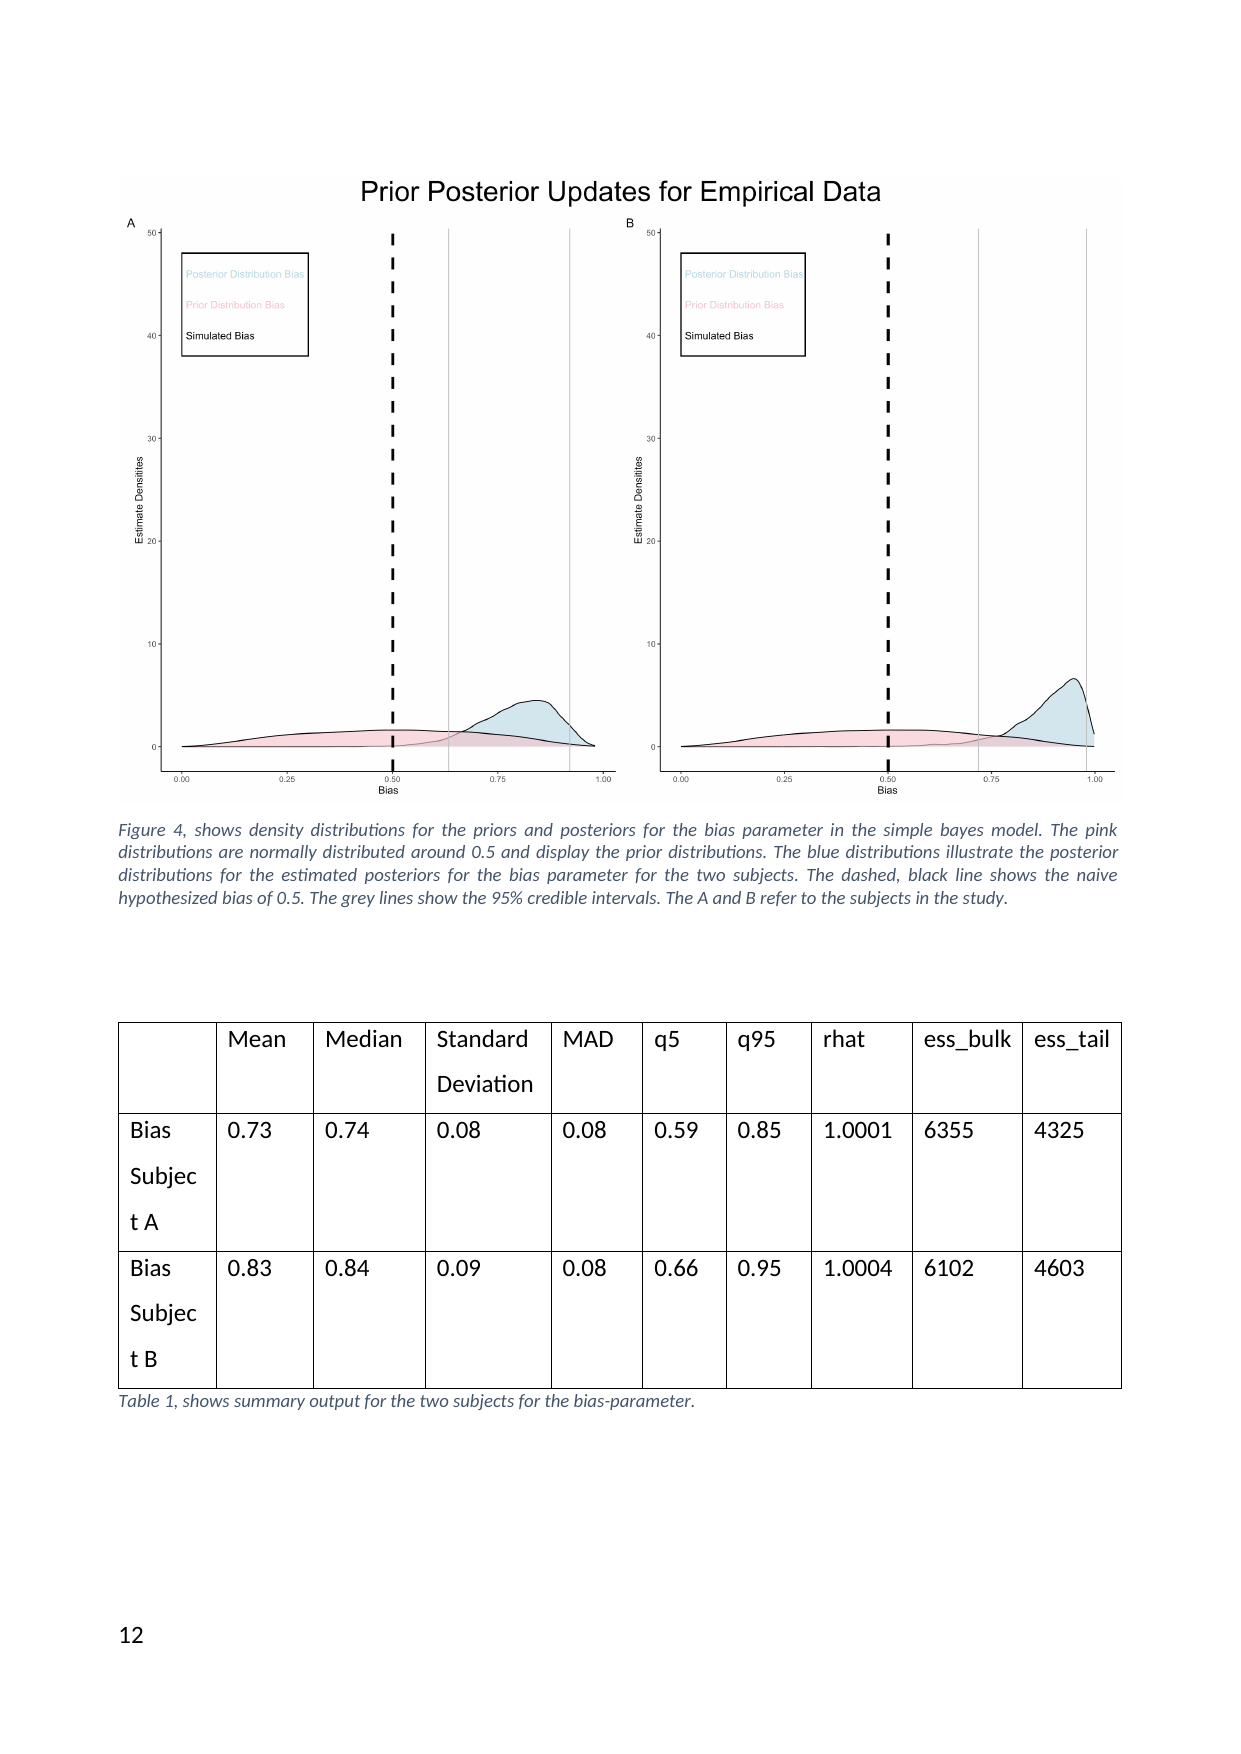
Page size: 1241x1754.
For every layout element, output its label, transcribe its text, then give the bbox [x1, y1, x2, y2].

table_cell 0.08 [426, 1114, 551, 1251]
text Table 1, shows summary output for the two subjects for the bias-parameter. [118, 1389, 1122, 1412]
table_header MAD [552, 1023, 642, 1113]
table_header Mean [217, 1023, 313, 1113]
table_cell 4603 [1023, 1252, 1121, 1388]
table_cell Bias Subject B [119, 1252, 216, 1388]
table_cell 0.74 [314, 1114, 425, 1251]
table_cell 0.95 [727, 1252, 811, 1388]
text Figure 4, shows density distributions for the priors and posteriors for the bias parameter in the simple bayes model. The pink distributions are normally distributed around 0.5 and display the prior distributions. The blue distributions illustrate the posterior distributions for the estimated posteriors for the bias parameter for the two subjects. The dashed, black line shows the naive hypothesized bias of 0.5. The grey lines show the 95% credible intervals. The A and B refer to the subjects in the study. [118, 818, 1122, 909]
table_header q95 [727, 1023, 811, 1113]
table_cell 0.09 [426, 1252, 551, 1388]
table_cell 6102 [913, 1252, 1022, 1388]
table_header ess_tail [1023, 1023, 1121, 1113]
picture [118, 177, 1123, 803]
table_cell 0.73 [217, 1114, 313, 1251]
table_header Median [314, 1023, 425, 1113]
table_cell 0.83 [217, 1252, 313, 1388]
table_header Standard Deviation [426, 1023, 551, 1113]
table_cell 0.59 [643, 1114, 726, 1251]
table_cell 6355 [913, 1114, 1022, 1251]
table_cell Bias Subject A [119, 1114, 216, 1251]
table_cell 0.85 [727, 1114, 811, 1251]
table_header ess_bulk [913, 1023, 1022, 1113]
table_header rhat [812, 1023, 912, 1113]
table_header [119, 1023, 216, 1113]
table_cell 4325 [1023, 1114, 1121, 1251]
table_cell 0.08 [552, 1252, 642, 1388]
table_header q5 [643, 1023, 726, 1113]
table_cell 1.0004 [812, 1252, 912, 1388]
table_cell 1.0001 [812, 1114, 912, 1251]
table_cell 0.84 [314, 1252, 425, 1388]
table_cell 0.66 [643, 1252, 726, 1388]
table_cell 0.08 [552, 1114, 642, 1251]
